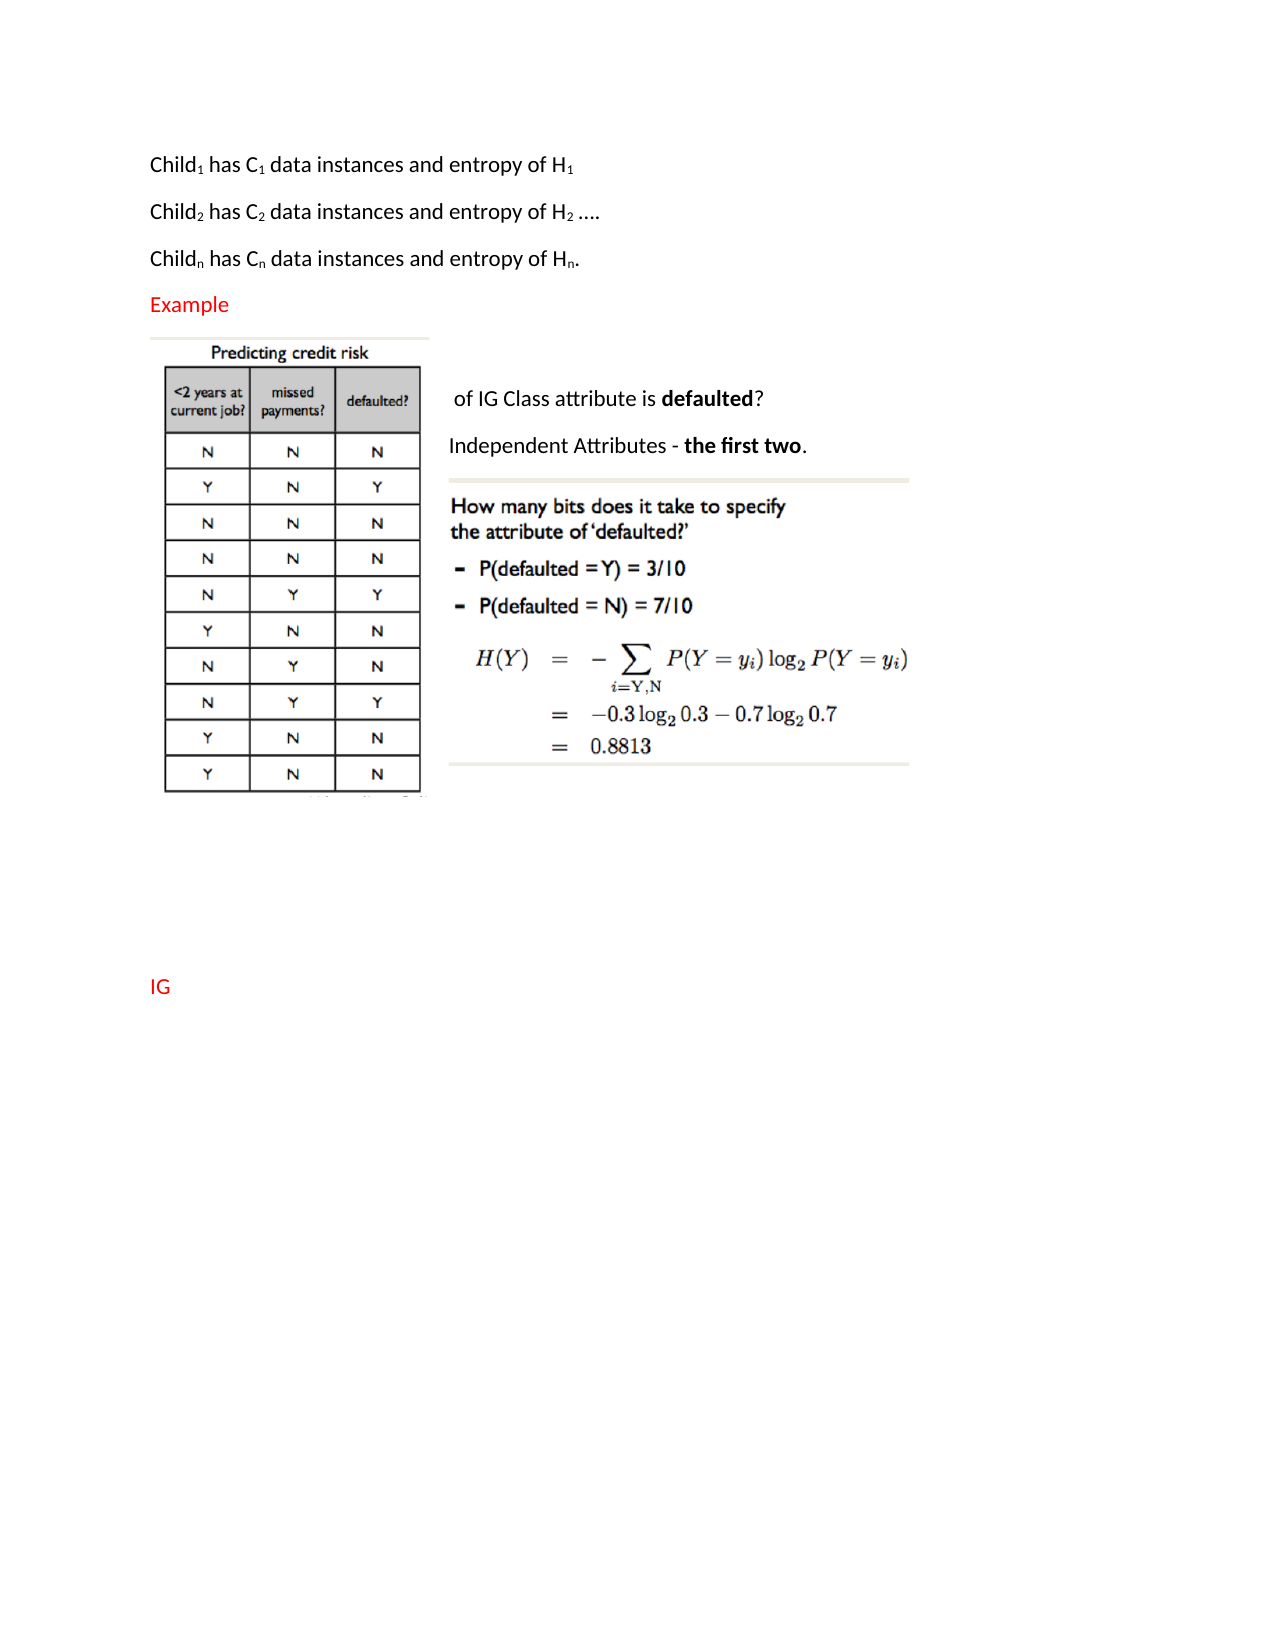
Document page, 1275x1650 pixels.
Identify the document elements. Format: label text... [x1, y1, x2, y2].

text Independent Attributes - the first two. [430, 431, 1125, 459]
text Childn has Cn data instances and entropy of Hn. [150, 244, 1125, 272]
text Example [150, 291, 1125, 319]
text of IG Class attribute is defaulted? [430, 384, 1125, 412]
picture [150, 337, 430, 797]
text Child2 has C2 data instances and entropy of H2 …. [150, 197, 1125, 225]
text IG [150, 972, 1125, 1000]
picture [448, 478, 910, 766]
text Child1 has C1 data instances and entropy of H1 [150, 150, 1125, 178]
